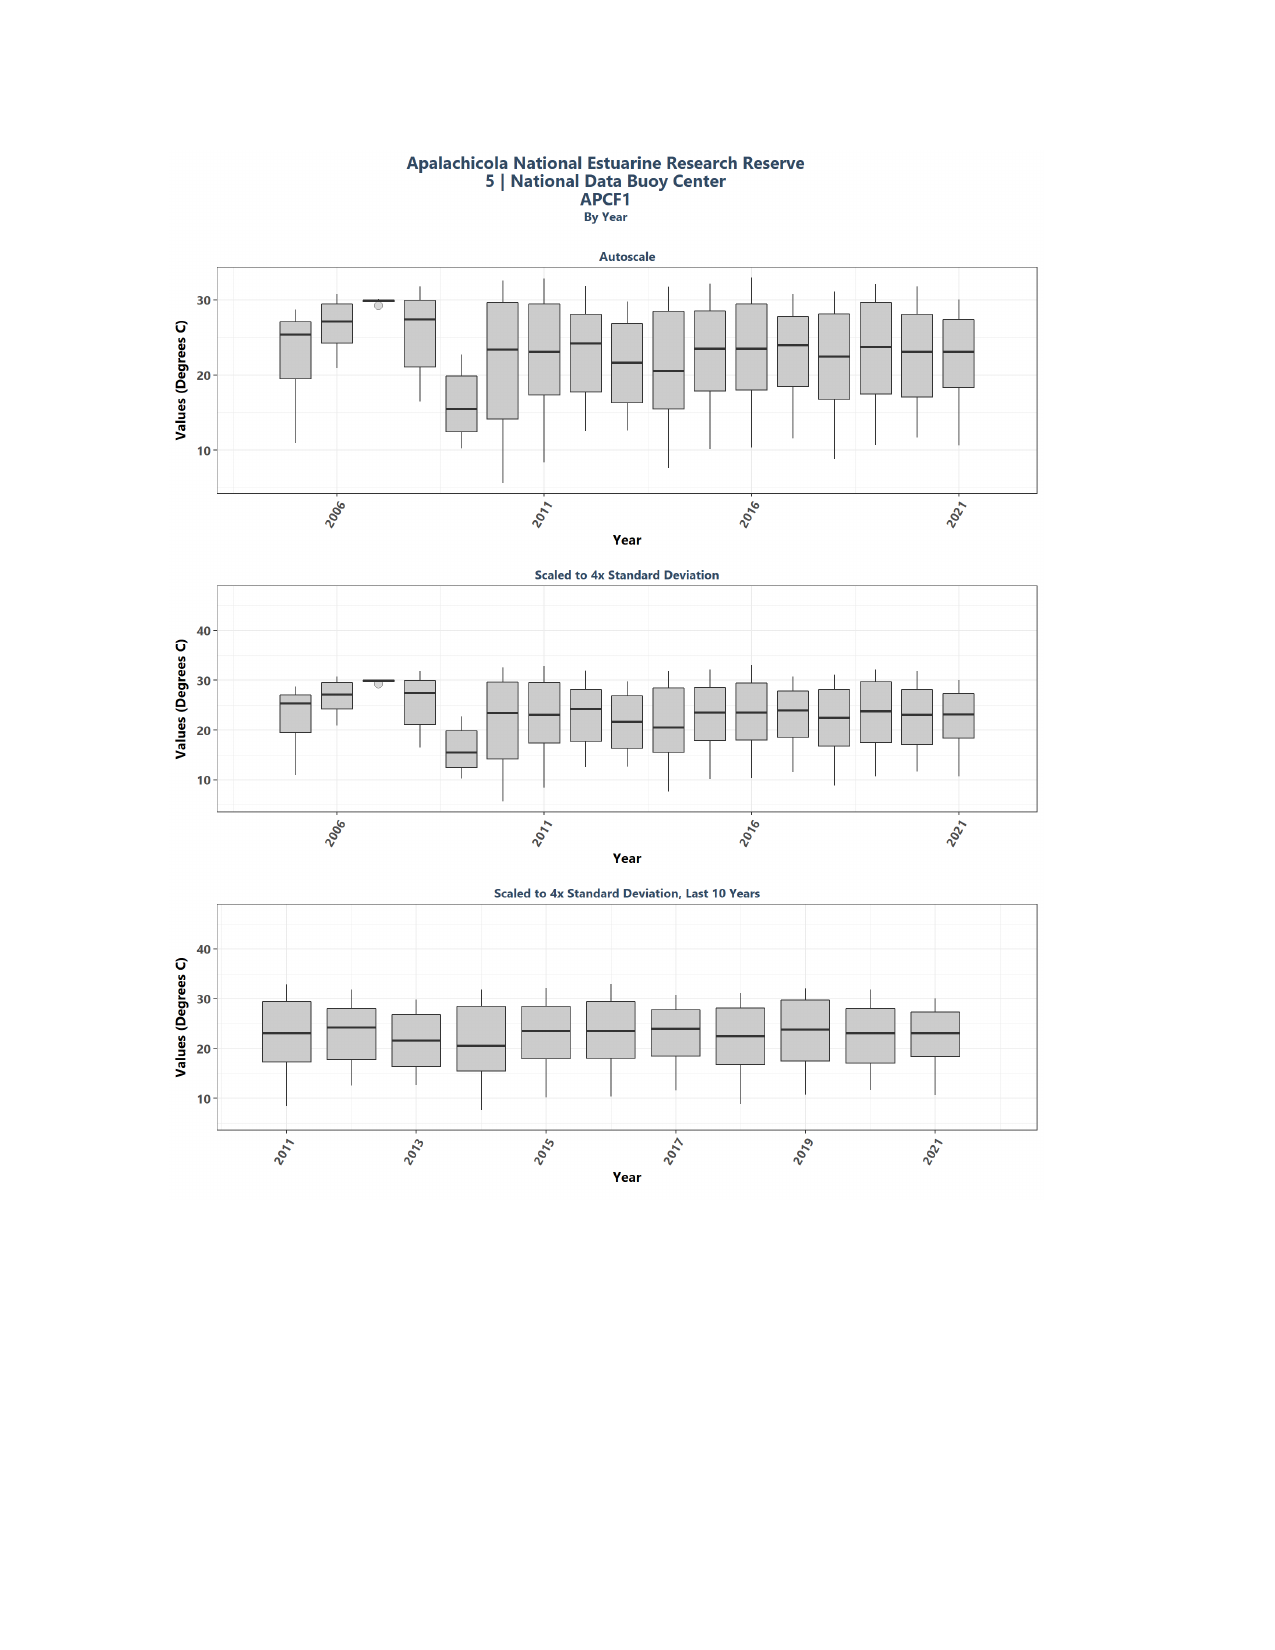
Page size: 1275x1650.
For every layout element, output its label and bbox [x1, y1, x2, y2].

picture [168, 150, 1044, 1200]
